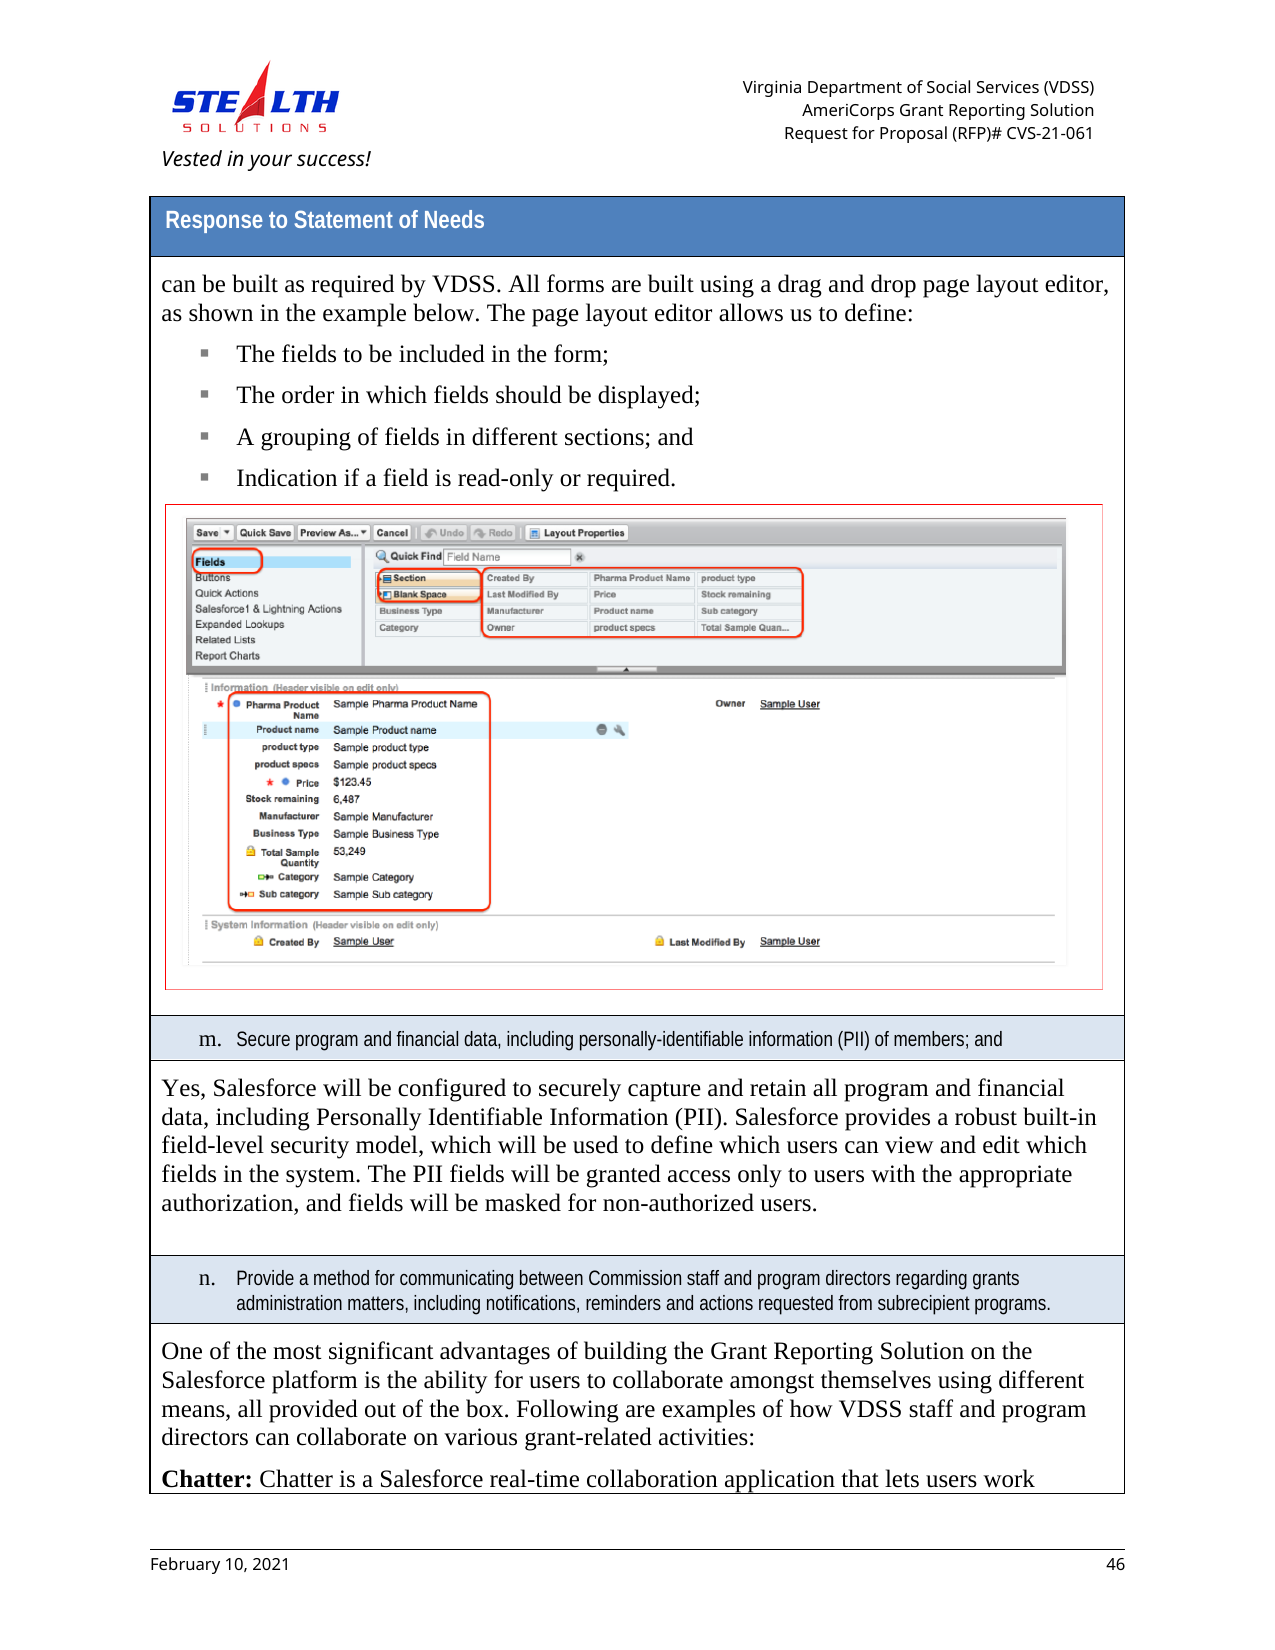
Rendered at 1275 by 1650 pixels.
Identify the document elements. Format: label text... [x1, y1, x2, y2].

table_cell Provide a method for communicating between Commission staff and program directors regarding grants administration matters, including notifications, reminders and actions requested from subrecipient programs. [151, 1256, 1124, 1323]
picture [165, 504, 1103, 990]
table_cell Secure program and financial data, including personally-identifiable information (PII) of members; and [151, 1016, 1124, 1059]
table_cell Yes, Salesforce will be configured to securely capture and retain all program and financial data, including Personally Identifiable Information (PII). Salesforce provides a robust built-in field-level security model, which will be used to define which users can view and edit which fields in the system. The PII fields will be granted access only to users with the appropriate authorization, and fields will be masked for non-authorized users. [151, 1061, 1124, 1255]
table_header Response to Statement of Needs [151, 197, 1124, 256]
picture [161, 46, 355, 145]
